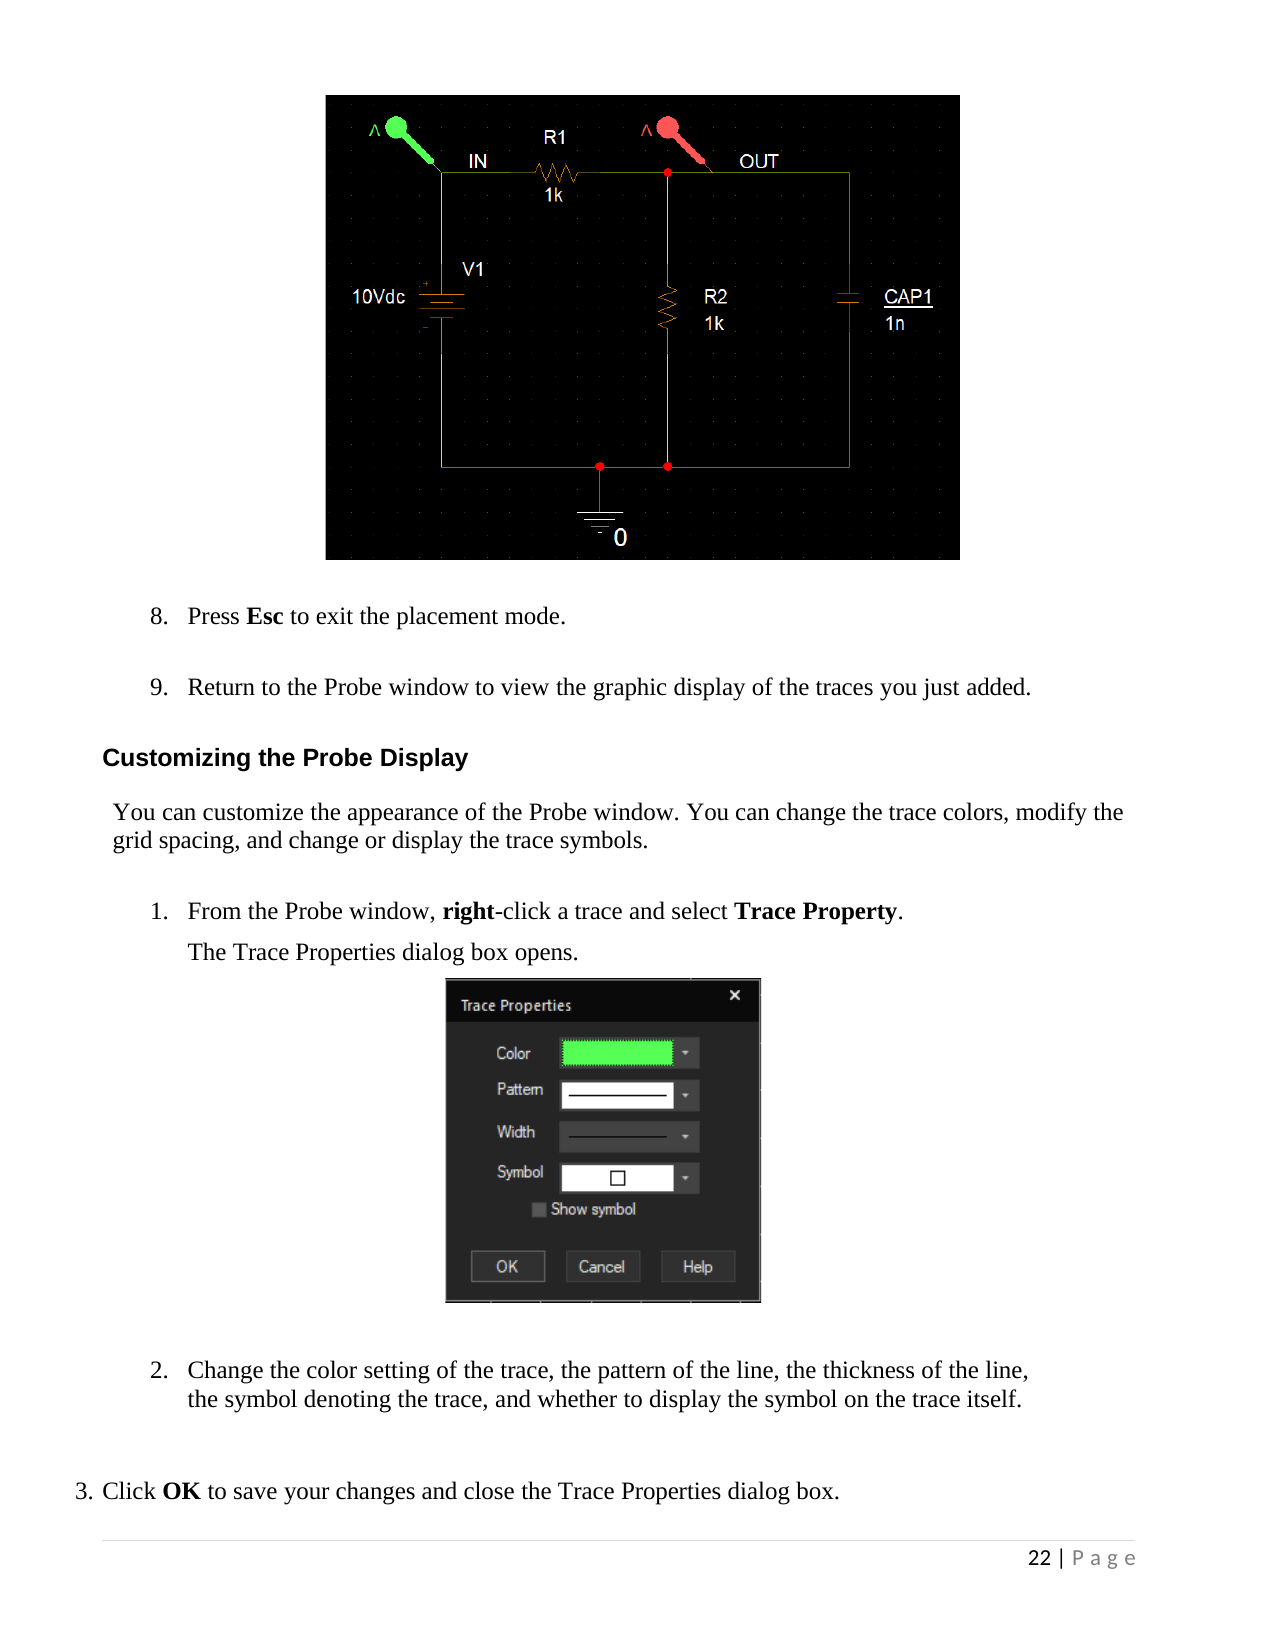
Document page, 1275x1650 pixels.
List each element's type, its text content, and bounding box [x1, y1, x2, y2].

list Return to the Probe window to view the graphic display of the traces you just added. [150, 672, 1135, 700]
picture [445, 978, 762, 1303]
list Click OK to save your changes and close the Trace Properties dialog box. [75, 1476, 1135, 1505]
list Change the color setting of the trace, the pattern of the line, the thickness of the line, the symbol denoting the trace, and whether to display the symbol on the trace itself. [150, 1356, 1031, 1413]
list Press Esc to exit the placement mode. [150, 601, 1135, 630]
list From the Probe window, right-click a trace and select Trace Property. The Trace Properties dialog box opens. [150, 896, 907, 966]
text Customizing the Probe Display [102, 743, 1135, 772]
picture [325, 95, 960, 560]
text You can customize the appearance of the Probe window. You can change the trace colors, modify the grid spacing, and change or display the trace symbols. [112, 797, 1135, 854]
